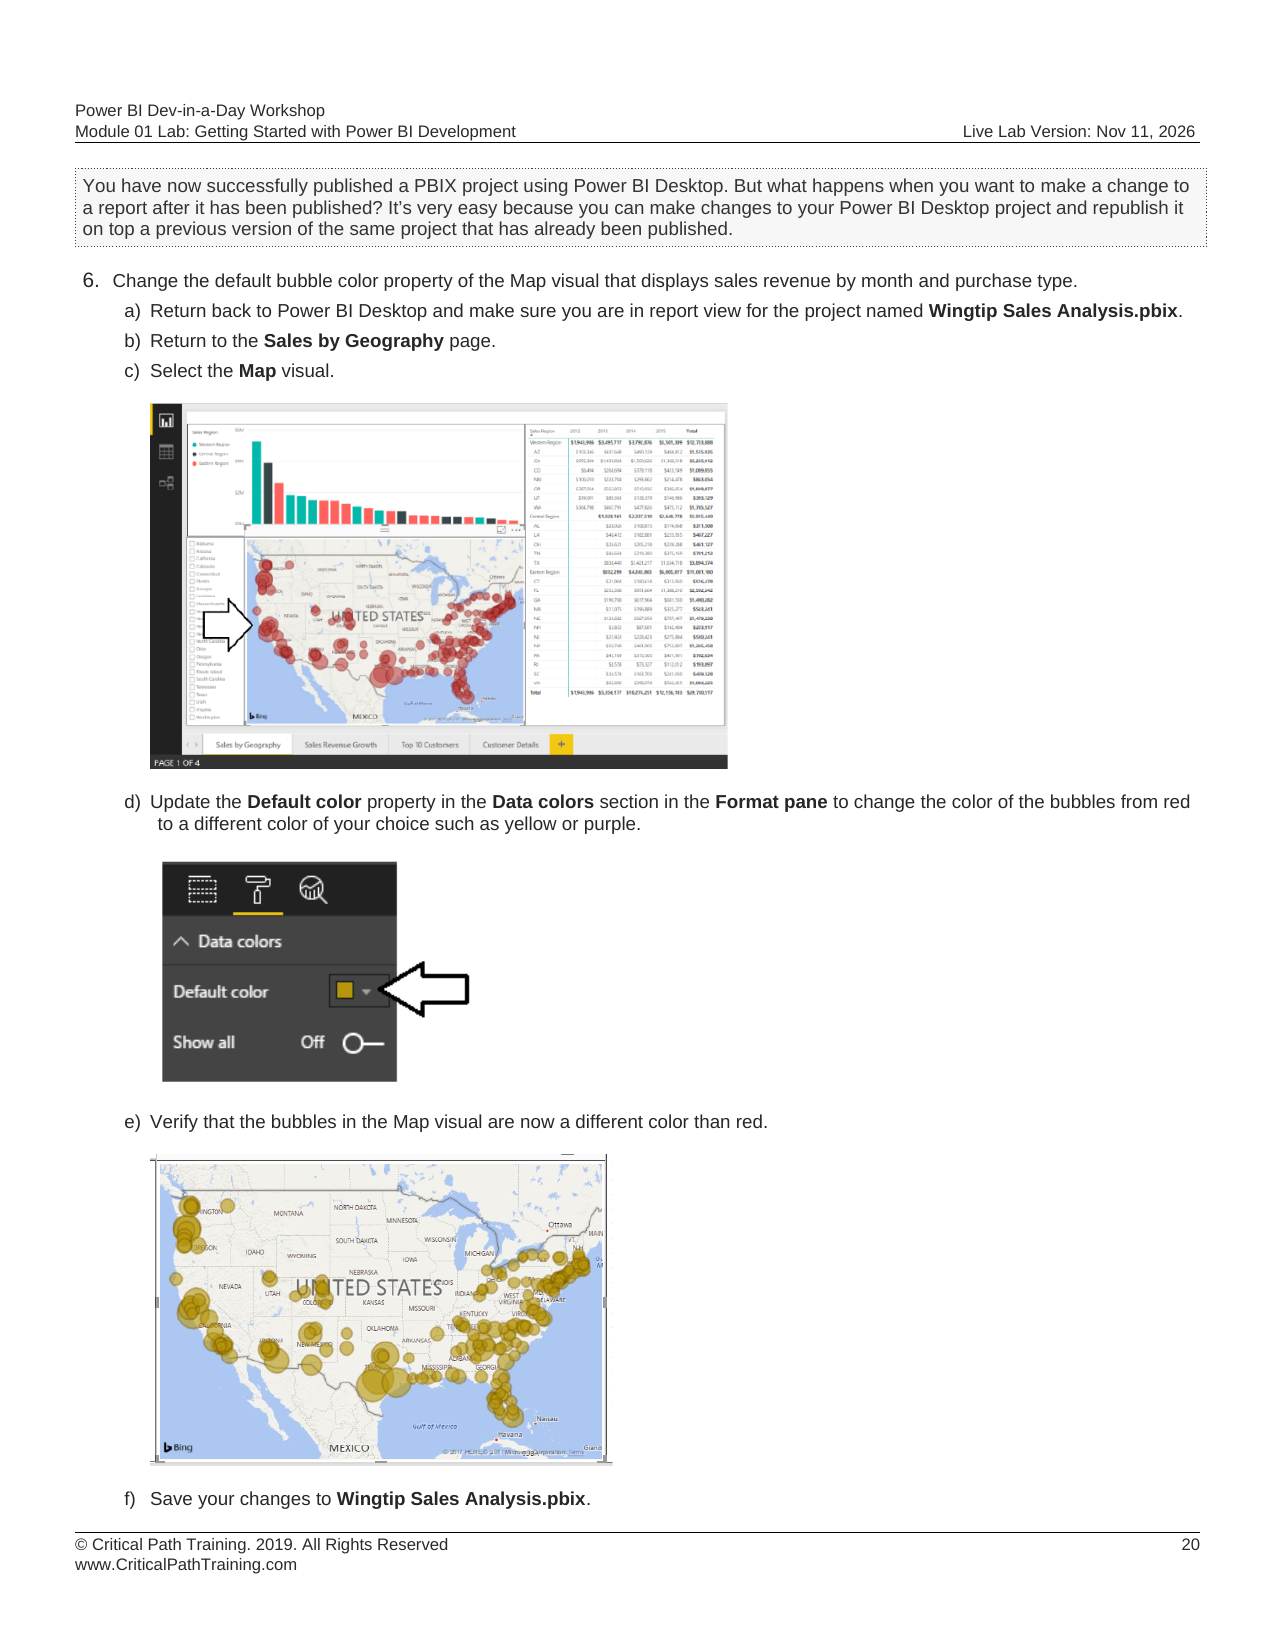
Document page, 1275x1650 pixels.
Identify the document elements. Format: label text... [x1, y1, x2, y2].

picture [150, 403, 728, 769]
picture [150, 1154, 613, 1466]
text Select the Map visual. [124, 360, 1200, 381]
text Verify that the bubbles in the Map visual are now a different color than red. [124, 1111, 1200, 1132]
text Return back to Power BI Desktop and make sure you are in report view for the project named Wingtip Sales Analysis.pbix. [124, 300, 1200, 322]
picture [150, 855, 479, 1089]
text Save your changes to Wingtip Sales Analysis.pbix. [124, 1488, 1200, 1509]
text Change the default bubble color property of the Map visual that displays sales revenue by month and purchase type. [82, 268, 1200, 292]
text Update the Default color property in the Data colors section in the Format pane to change the color of the bubbles from red to a different color of your choice such as yellow or purple. [124, 791, 1200, 834]
text You have now successfully published a PBIX project using Power BI Desktop. But what happens when you want to make a change to a report after it has been published? It’s very easy because you can make changes to your Power BI Desktop project and republish it on top a previous version of the same project that has already been published. [75, 168, 1207, 247]
text Return to the Sales by Geography page. [124, 330, 1200, 352]
